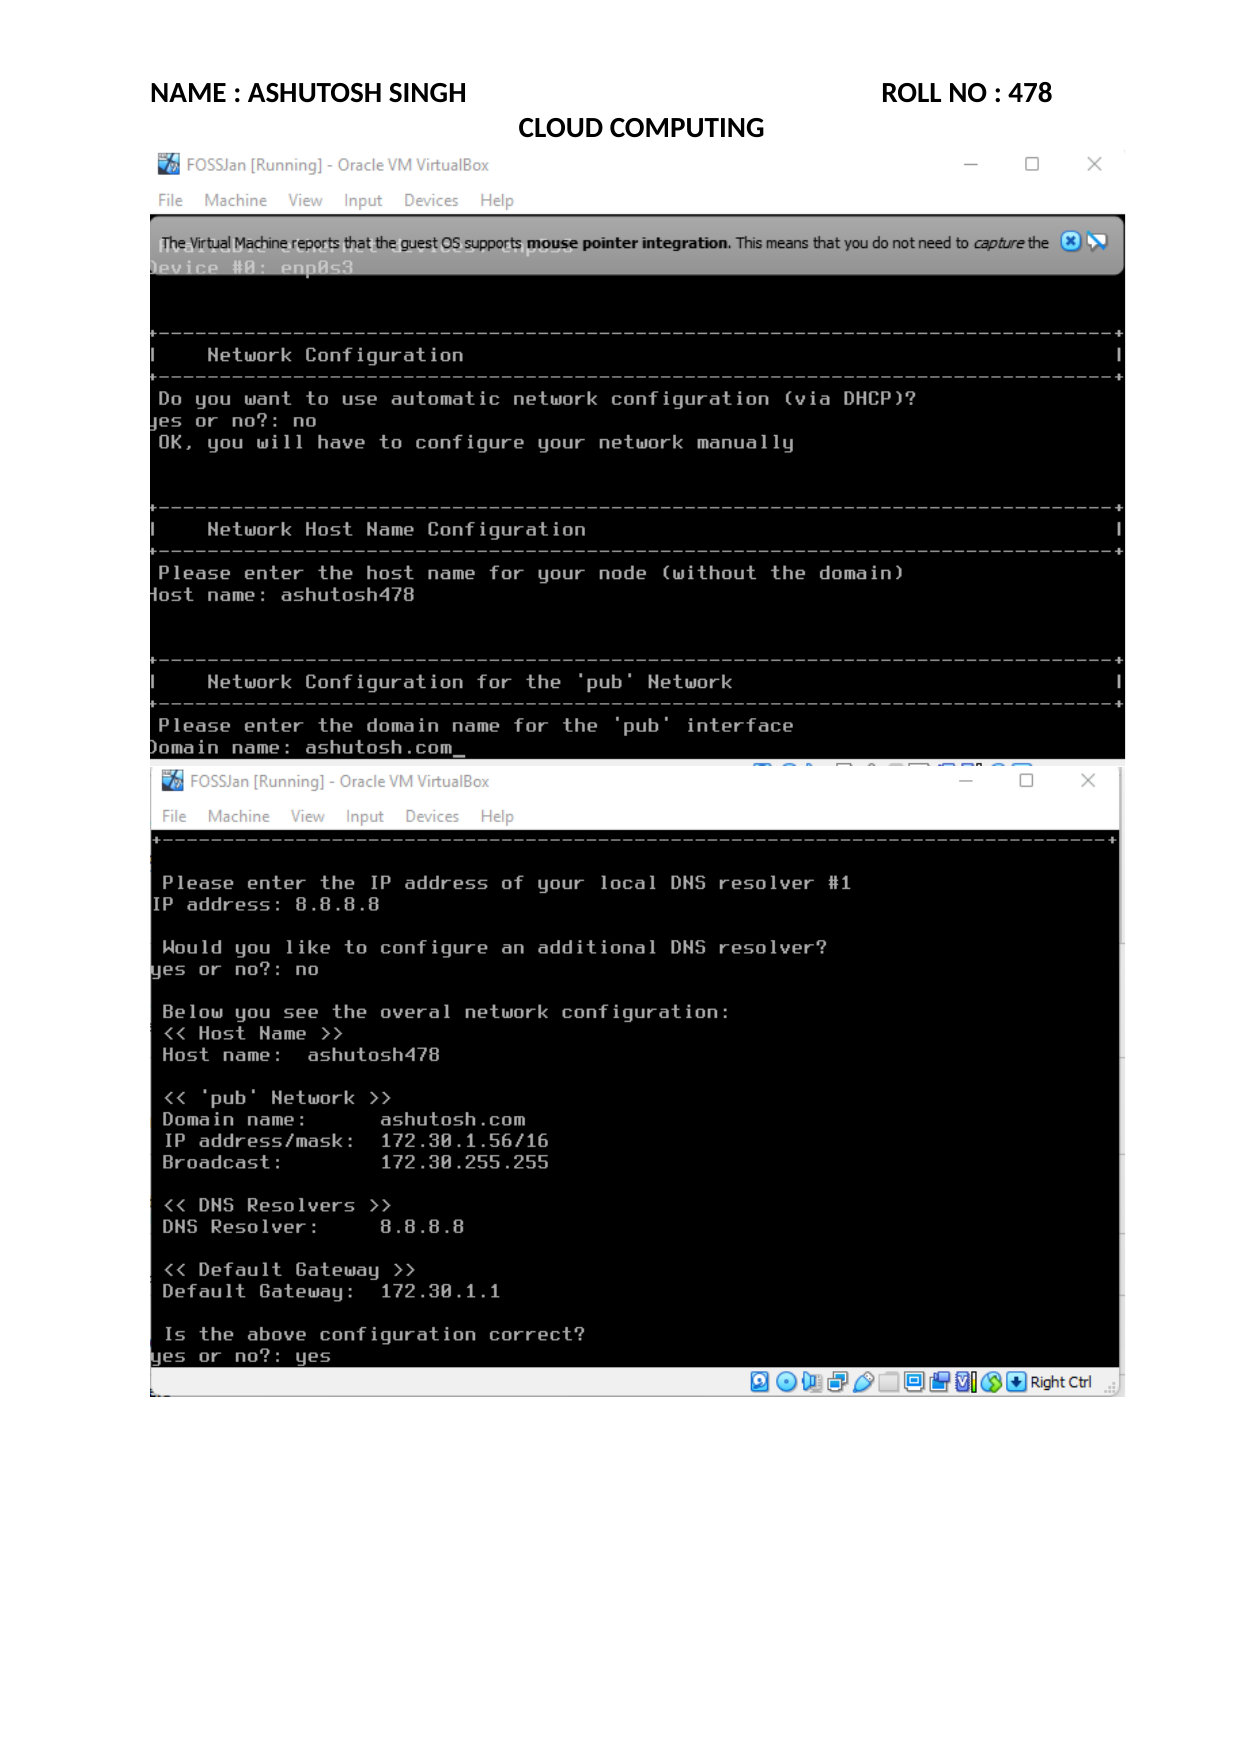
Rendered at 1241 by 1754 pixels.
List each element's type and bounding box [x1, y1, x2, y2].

picture [150, 767, 1125, 1397]
picture [150, 150, 1125, 766]
